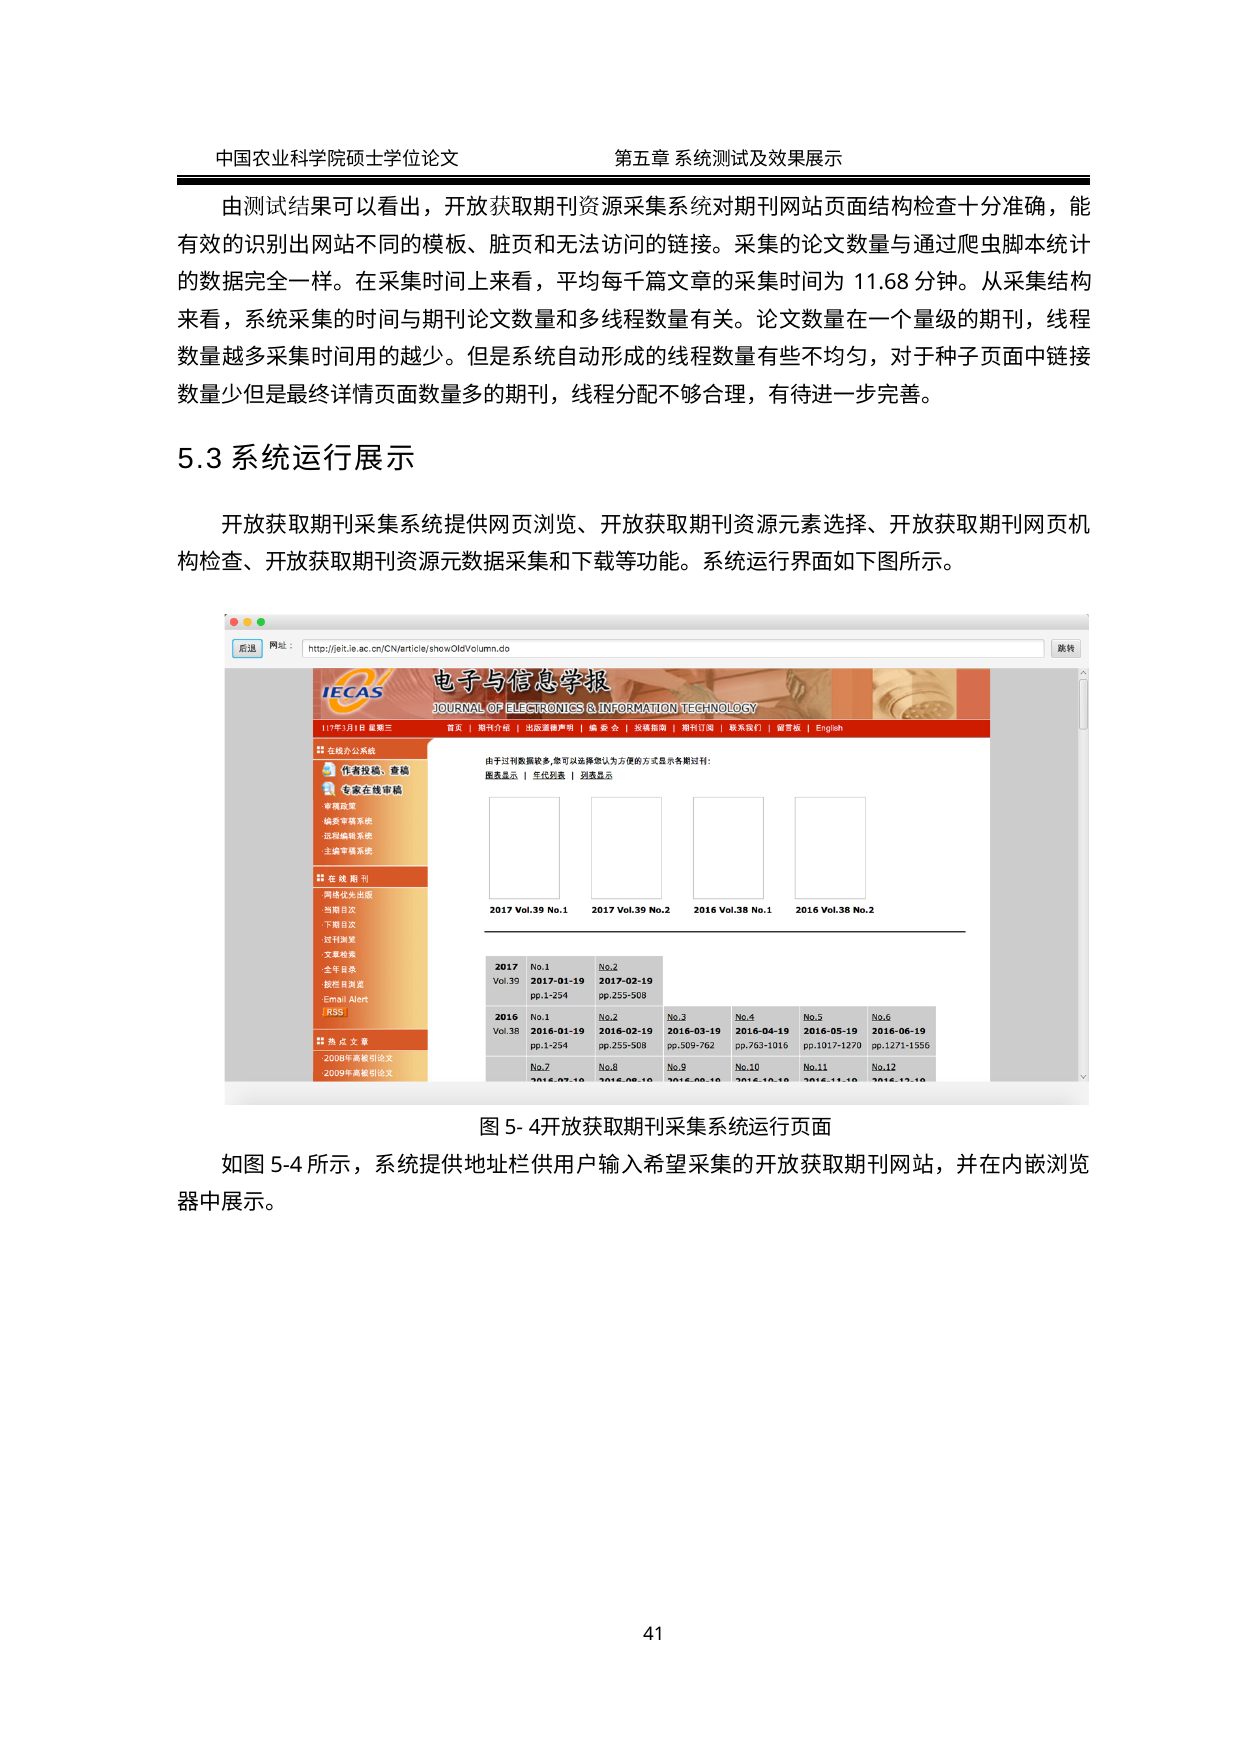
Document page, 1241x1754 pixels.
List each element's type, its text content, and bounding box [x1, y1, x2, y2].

subtitle 5.3系统运行展示 [177, 435, 1092, 477]
picture [224, 614, 1089, 1105]
text 图5- 4开放获取期刊采集系统运行页面 [177, 1105, 1092, 1142]
text 如图5-4所示，系统提供地址栏供用户输入希望采集的开放获取期刊网站，并在内嵌浏览器中展示。 [177, 1142, 1092, 1217]
text 由测试结果可以看出，开放获取期刊资源采集系统对期刊网站页面结构检查十分准确，能有效的识别出网站不同的模板、脏页和无法访问的链接。采集的论文数量与通过爬虫脚本统计的数据完全一样。在采集时间上来看，平均每千篇文章的采集时间为11.68分钟。从采集结构来看，系统采集的时间与期刊论文数量和多线程数量有关。论文数量在一个量级的期刊，线程数量越多采集时间用的越少。但是系统自动形成的线程数量有些不均匀，对于种子页面中链接数量少但是最终详情页面数量多的期刊，线程分配不够合理，有待进一步完善。 [177, 185, 1092, 410]
text 开放获取期刊采集系统提供网页浏览、开放获取期刊资源元素选择、开放获取期刊网页机构检查、开放获取期刊资源元数据采集和下载等功能。系统运行界面如下图所示。 [177, 502, 1092, 577]
